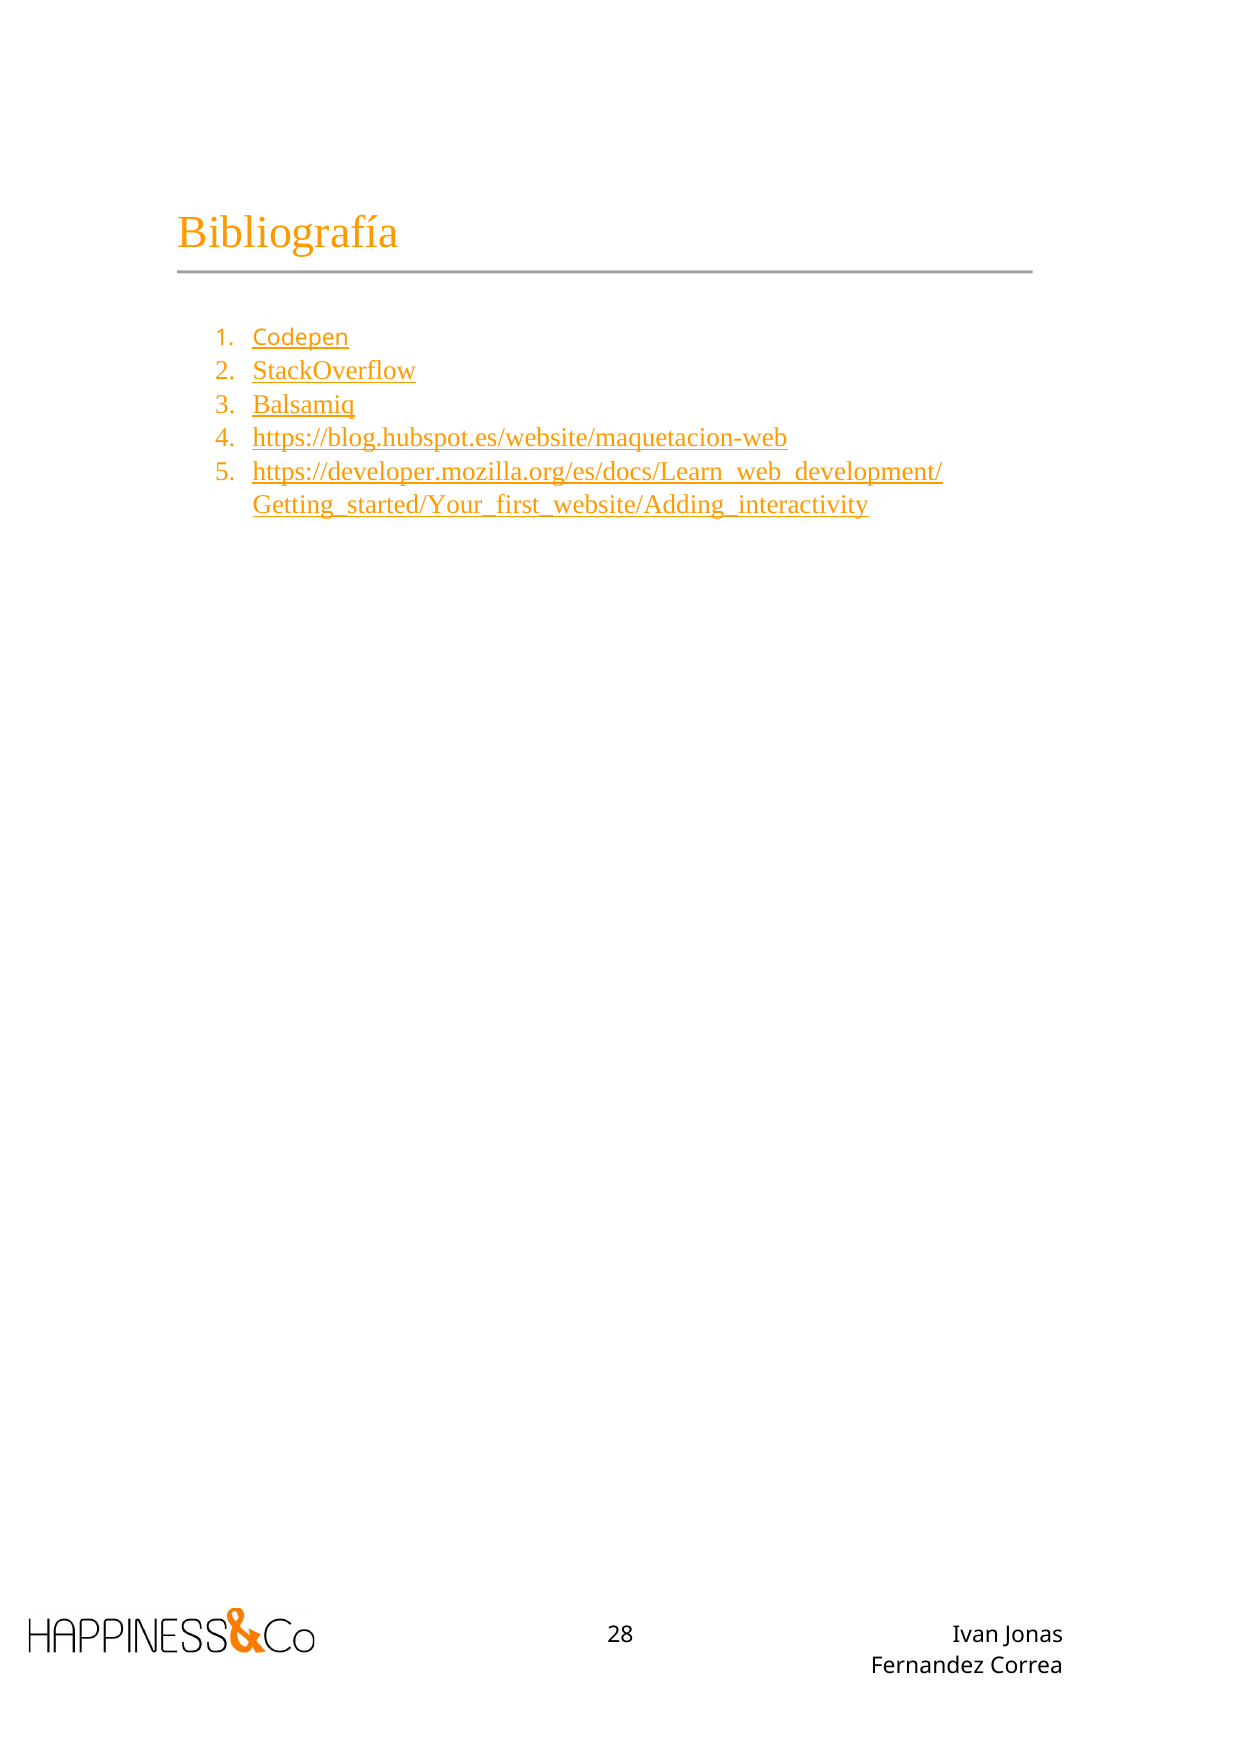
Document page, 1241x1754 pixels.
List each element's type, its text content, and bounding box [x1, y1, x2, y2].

list https://blog.hubspot.es/website/maquetacion-web [215, 422, 1032, 453]
list StackOverflow [215, 354, 1032, 386]
list Codepen [215, 321, 1032, 352]
picture [28, 1608, 315, 1653]
subtitle Bibliografía [177, 205, 1032, 258]
list Balsamiq [215, 388, 1032, 419]
list https://developer.mozilla.org/es/docs/Learn_web_development/Getting_started/Your_first_website/Adding_interactivity [215, 455, 1032, 520]
